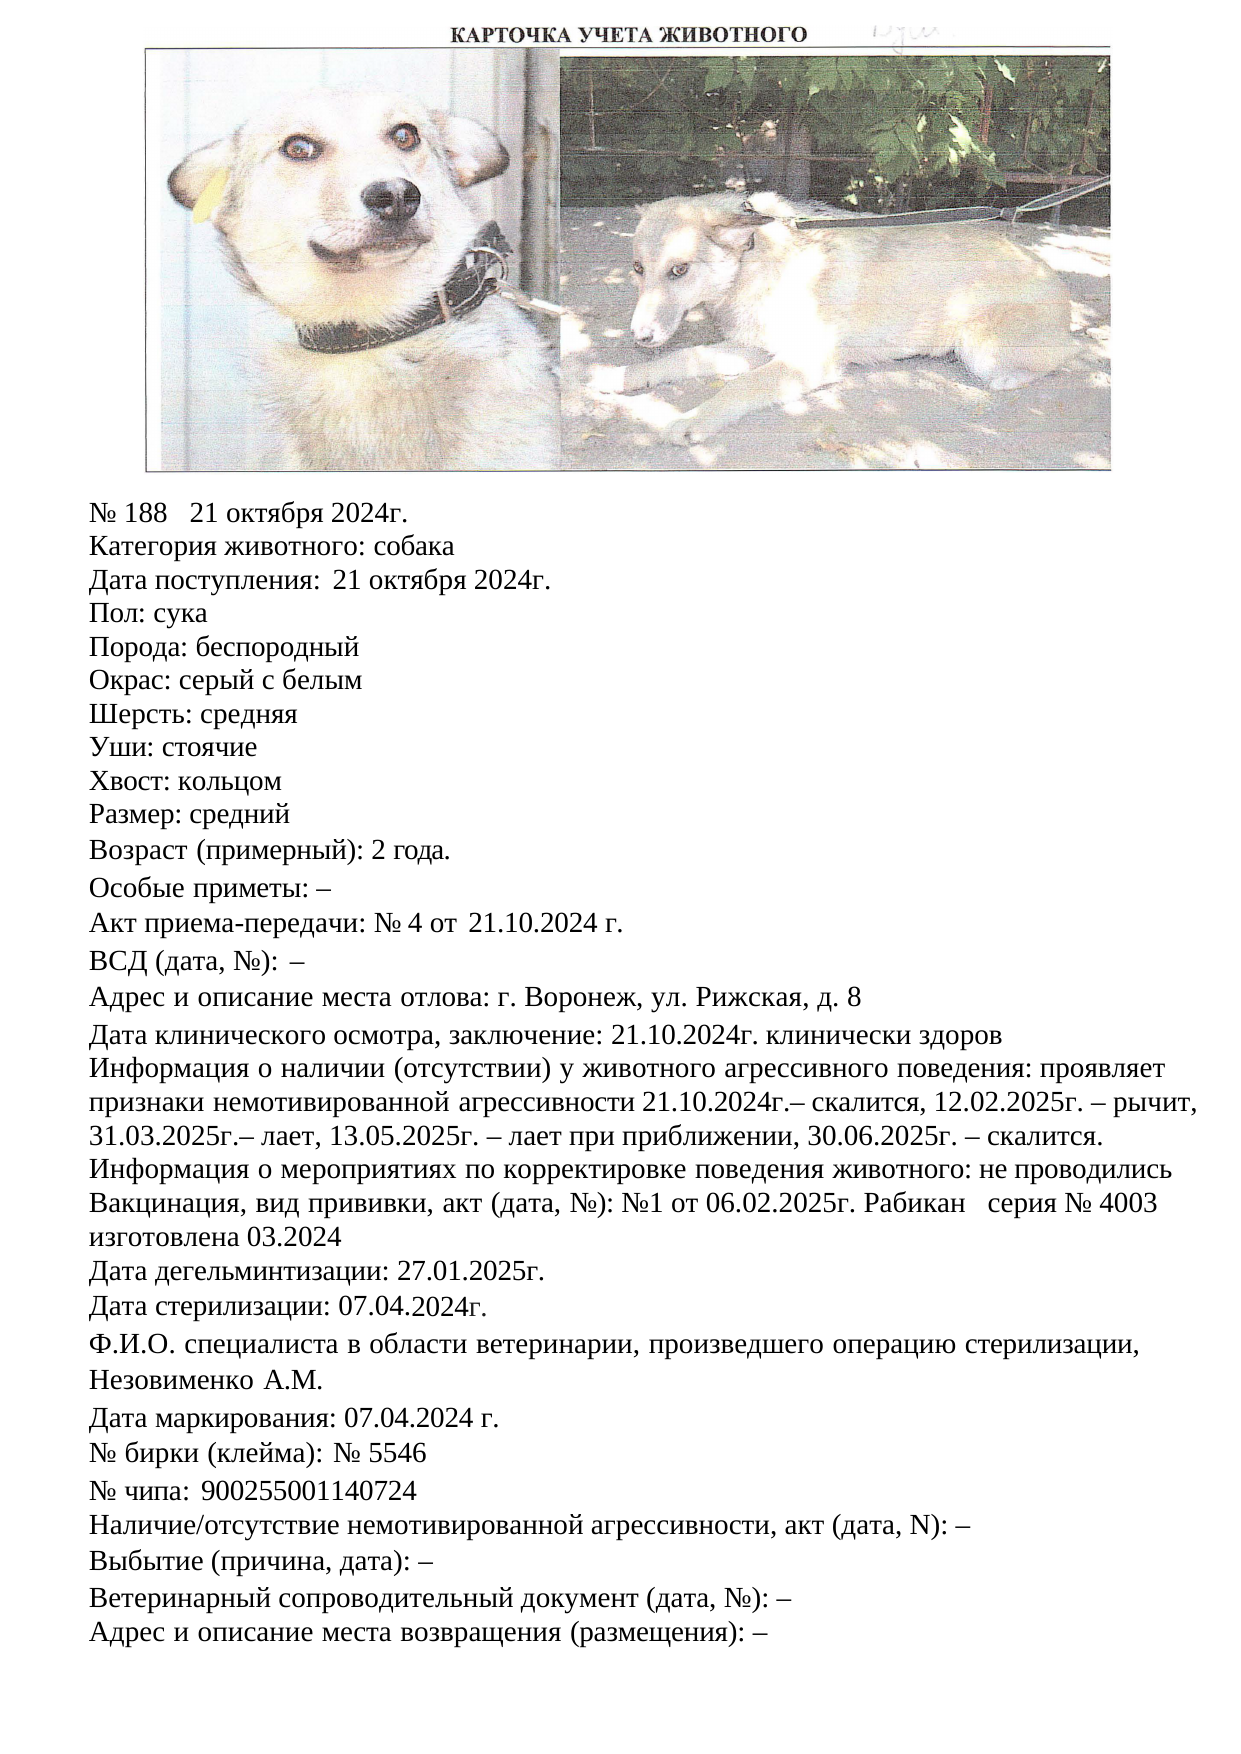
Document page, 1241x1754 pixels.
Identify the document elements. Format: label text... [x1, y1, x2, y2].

text Возраст (примерный): 2 года. [89, 832, 1227, 866]
text Ветеринарный сопроводительный документ (дата, №): – [89, 1581, 1227, 1614]
picture [142, 25, 1114, 475]
text Адрес и описание места отлова: г. Воронеж, ул. Рижская, д. 8 [89, 979, 1227, 1012]
text Размер: средний [89, 797, 1227, 830]
text Информация о мероприятиях по корректировке поведения животного: не проводились [89, 1152, 1227, 1185]
text Особые приметы: – [89, 870, 1227, 904]
text Дата поступления: 21 октября 2024г. [89, 562, 1227, 595]
text Наличие/отсутствие немотивированной агрессивности, акт (дата, N): – [89, 1507, 1227, 1541]
text ВСД (дата, №): – [89, 943, 1227, 977]
text Окрас: серый с белым [89, 662, 1227, 696]
text Хвост: кольцом [89, 763, 1227, 797]
text Пол: сука [89, 595, 1227, 629]
text Выбытие (причина, дата): – [89, 1543, 1227, 1579]
text Уши: стоячие [89, 729, 1227, 763]
text Дата клинического осмотра, заключение: 21.10.2024г. клинически здоров [89, 1017, 1227, 1051]
text Незовименко А.М. [89, 1362, 1227, 1395]
text Информация о наличии (отсутствии) у животного агрессивного поведения: проявляет признаки немотивированной агрессивности 21.10.2024г.– скалится, 12.02.2025г. – рычит, 31.03.2025г.– лает, 13.05.2025г. – лает при приближении, 30.06.2025г. – скалится. [89, 1051, 1226, 1151]
text Вакцинация, вид прививки, акт (дата, №): №1 от 06.02.2025г. Рабикан серия № 4003 изготовлена 03.2024 [89, 1185, 1226, 1252]
text № бирки (клейма): № 5546 [89, 1435, 1227, 1469]
text № чипа: 900255001140724 [89, 1473, 1227, 1507]
text Дата дегельминтизации: 27.01.2025г. [89, 1253, 1227, 1286]
text № 188 21 октября 2024г. [89, 495, 1227, 528]
text Дата маркирования: 07.04.2024 г. [89, 1400, 1227, 1433]
text Адрес и описание места возвращения (размещения): – [89, 1614, 1227, 1648]
text Дата стерилизации: 07.04.2024г. [89, 1288, 1227, 1323]
text Акт приема-передачи: № 4 от 21.10.2024 г. [89, 906, 1227, 939]
text Порода: беспородный [89, 629, 1227, 662]
text Ф.И.О. специалиста в области ветеринарии, произведшего операцию стерилизации, [89, 1326, 1227, 1360]
text Шерсть: средняя [89, 696, 1227, 729]
text Категория животного: собака [89, 528, 1227, 562]
